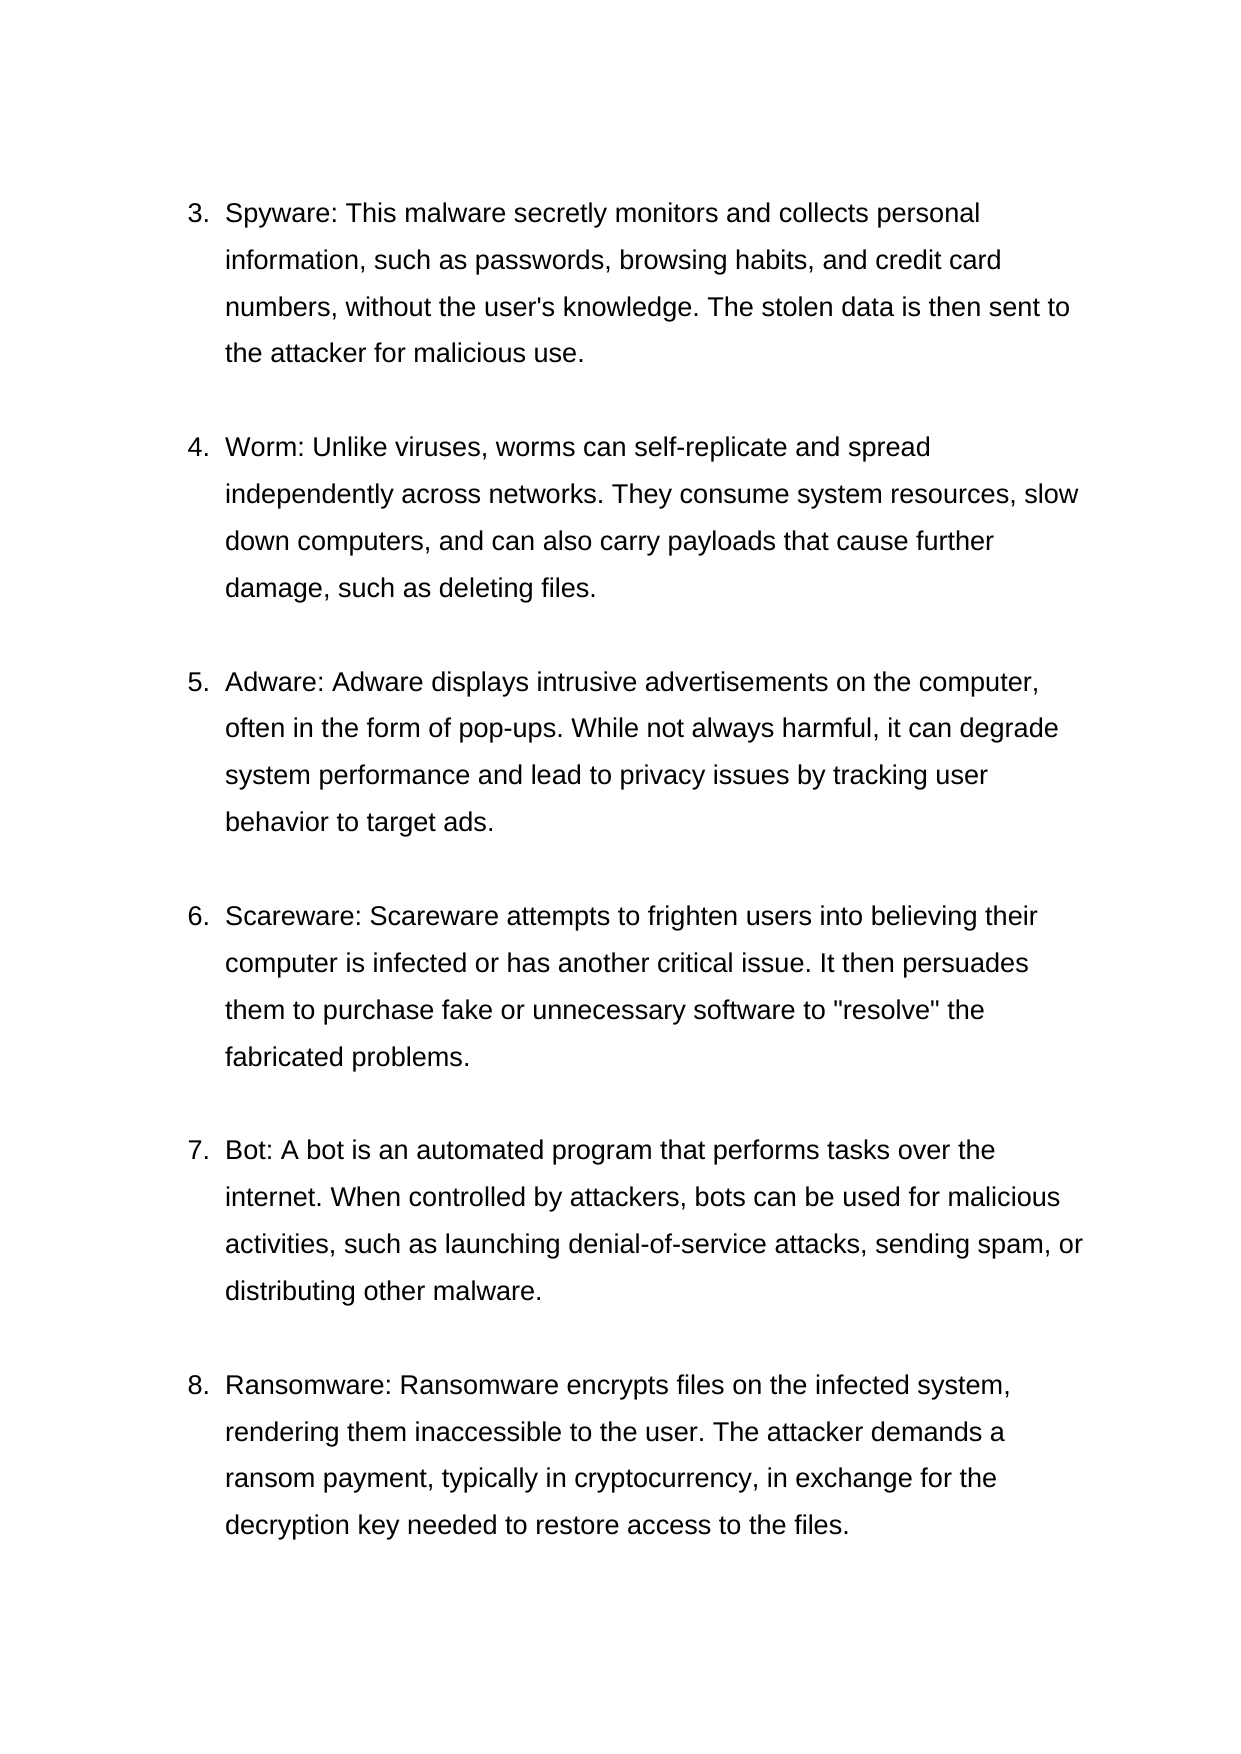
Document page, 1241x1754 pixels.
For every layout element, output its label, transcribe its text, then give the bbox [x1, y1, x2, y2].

list Worm: Unlike viruses, worms can self-replicate and spread independently across networks. They consume system resources, slow down computers, and can also carry payloads that cause further damage, such as deleting files. [187, 431, 1090, 603]
list Spyware: This malware secretly monitors and collects personal information, such as passwords, browsing habits, and credit card numbers, without the user's knowledge. The stolen data is then sent to the attacker for malicious use. [187, 197, 1090, 369]
list Scareware: Scareware attempts to frighten users into believing their computer is infected or has another critical issue. It then persuades them to purchase fake or unnecessary software to "resolve" the fabricated problems. [187, 900, 1090, 1072]
list Ransomware: Ransomware encrypts files on the infected system, rendering them inaccessible to the user. The attacker demands a ransom payment, typically in cryptocurrency, in exchange for the decryption key needed to restore access to the files. [187, 1369, 1090, 1541]
list Bot: A bot is an automated program that performs tasks over the internet. When controlled by attackers, bots can be used for malicious activities, such as launching denial-of-service attacks, sending spam, or distributing other malware. [187, 1134, 1090, 1306]
list Adware: Adware displays intrusive advertisements on the computer, often in the form of pop-ups. While not always harmful, it can degrade system performance and lead to privacy issues by tracking user behavior to target ads. [187, 666, 1090, 837]
